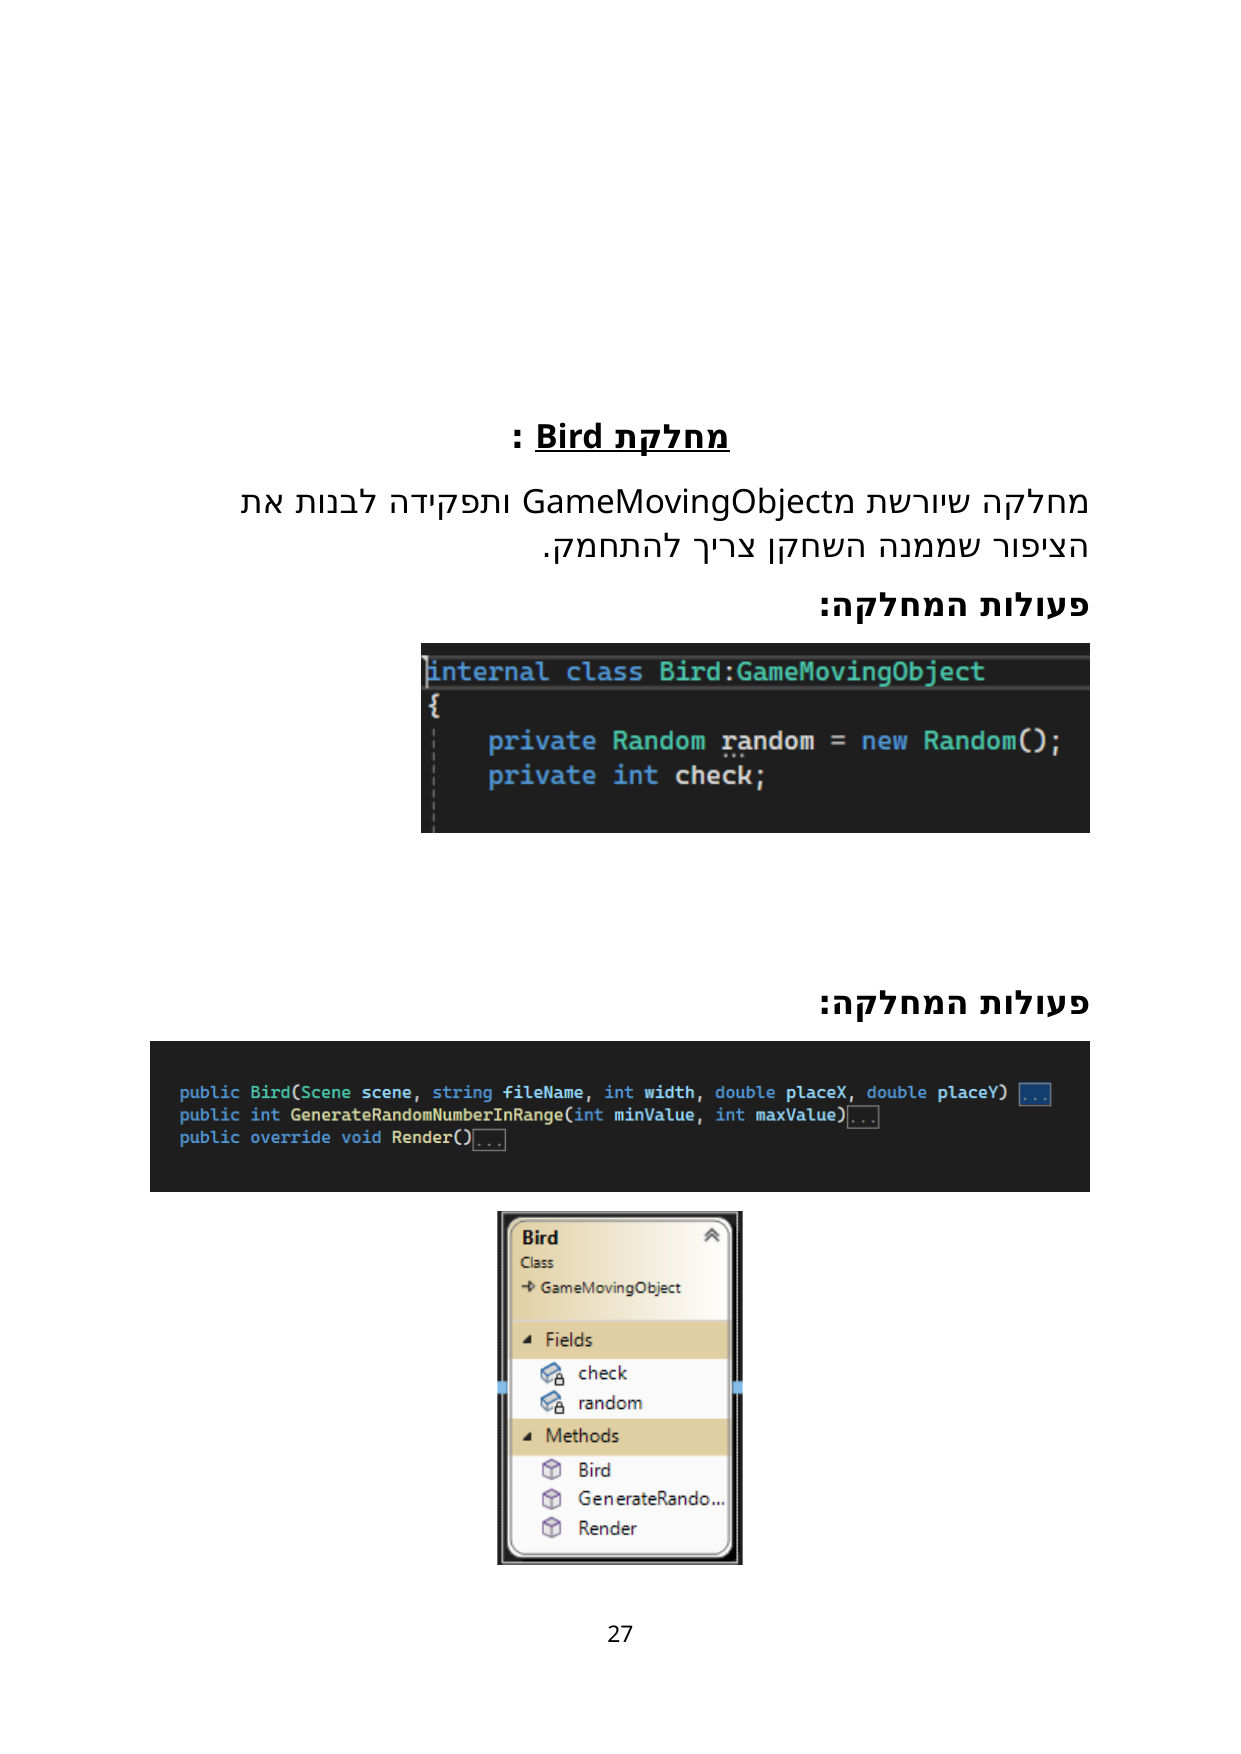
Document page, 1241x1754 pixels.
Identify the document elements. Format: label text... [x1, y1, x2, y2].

text פעולות המחלקה: [150, 983, 1090, 1022]
text פעולות המחלקה: [150, 585, 1090, 624]
text מחלקת Bird : [150, 412, 1090, 458]
picture [150, 1041, 1090, 1192]
text מחלקה שיורשת מGameMovingObject ותפקידה לבנות את הציפור שממנה השחקן צריך להתחמק. [150, 478, 1090, 565]
picture [421, 643, 1090, 833]
picture [497, 1211, 743, 1565]
